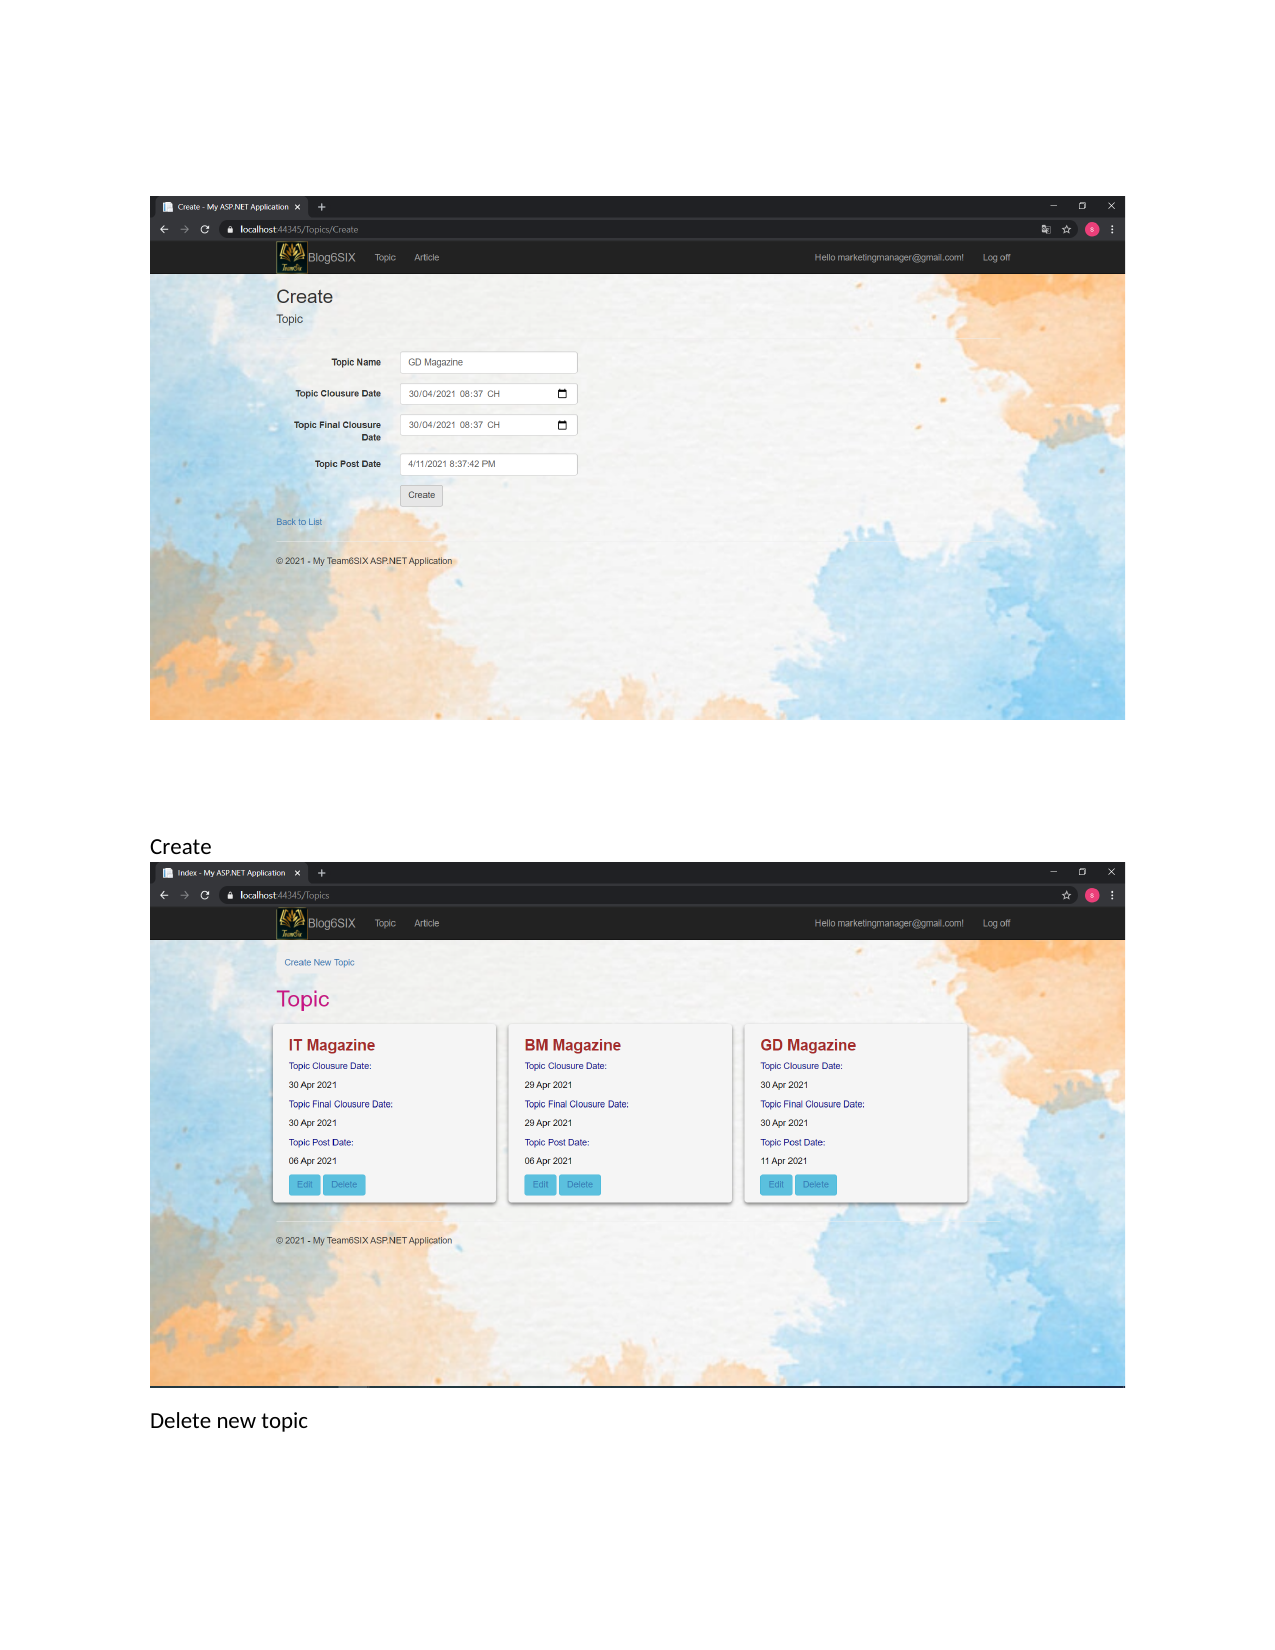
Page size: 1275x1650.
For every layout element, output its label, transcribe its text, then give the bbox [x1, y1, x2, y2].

text Create [150, 832, 1125, 862]
picture [150, 196, 1125, 720]
picture [150, 862, 1125, 1388]
text Delete new topic [150, 1406, 1125, 1434]
